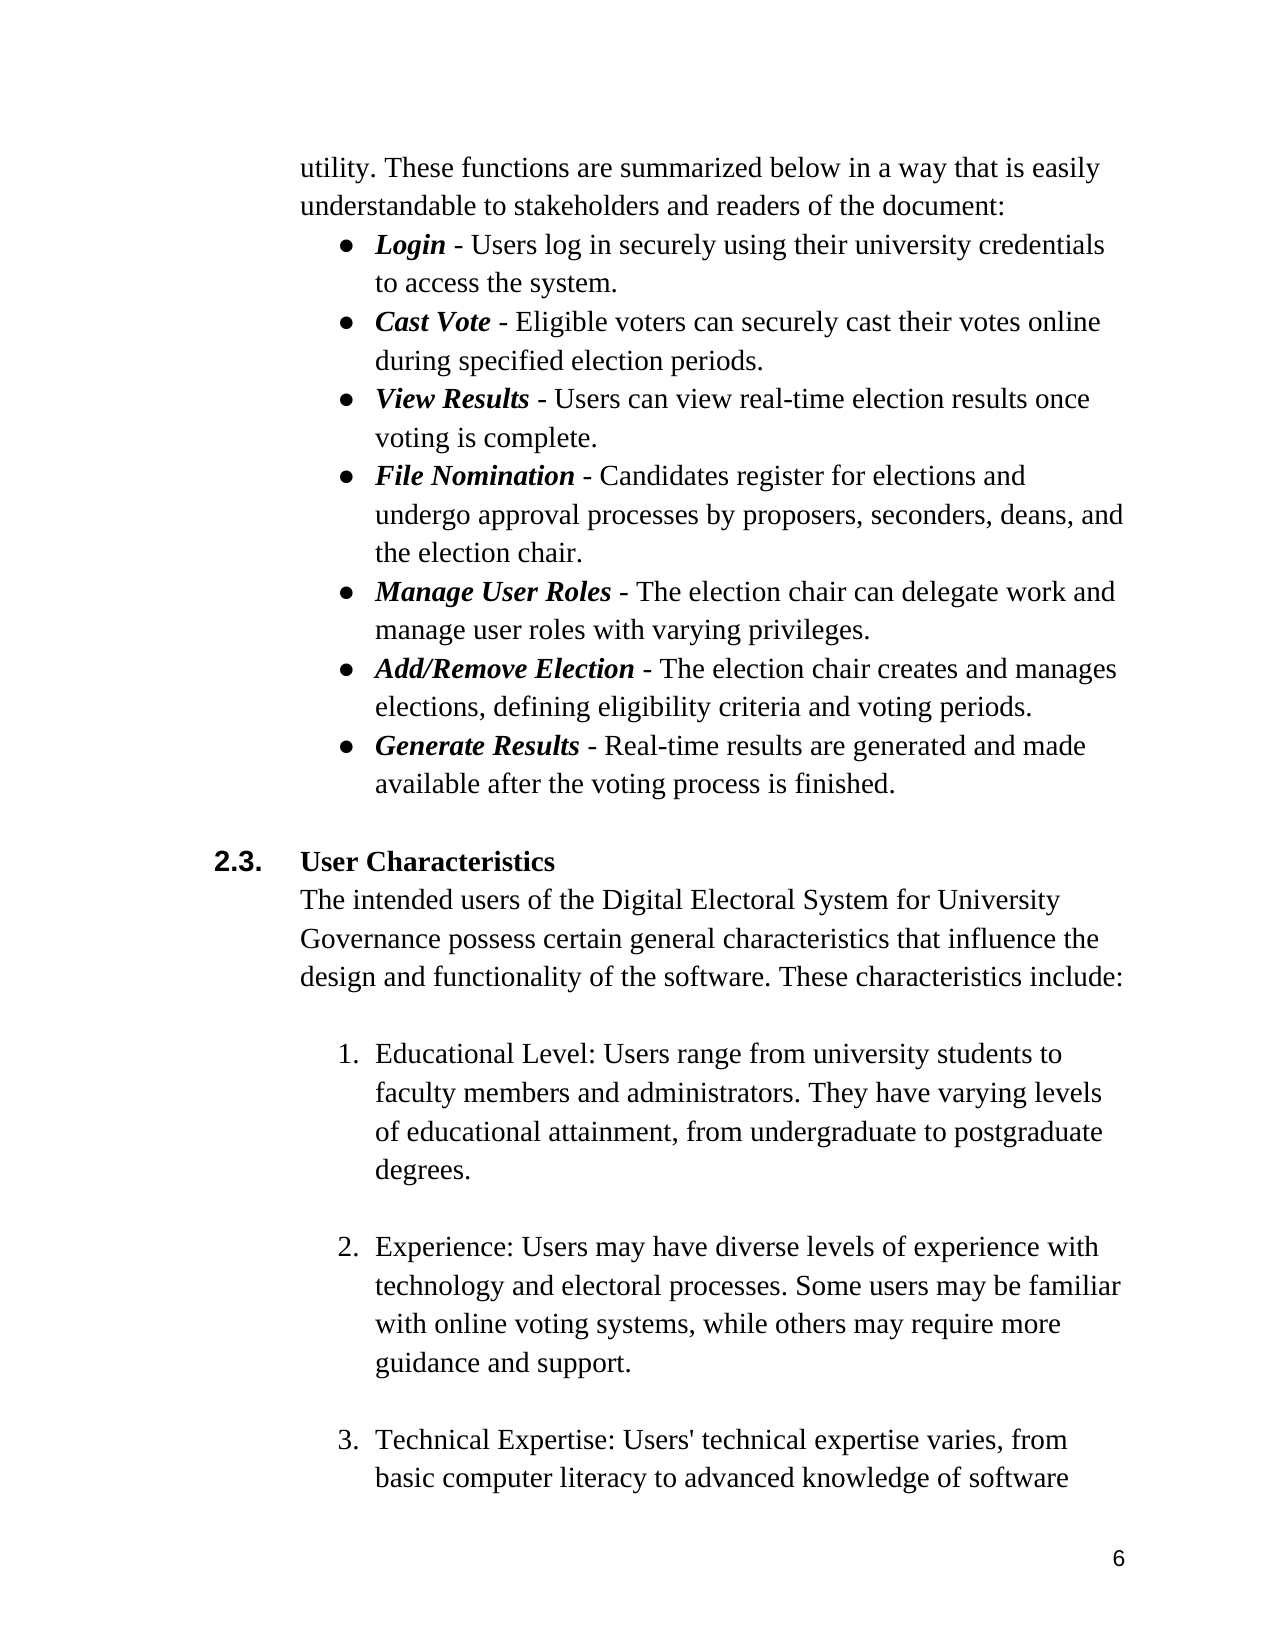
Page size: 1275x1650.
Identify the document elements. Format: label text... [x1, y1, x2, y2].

text The intended users of the Digital Electoral System for University Governance possess certain general characteristics that influence the design and functionality of the software. These characteristics include: [300, 882, 1125, 993]
list Cast Vote - Eligible voters can securely cast their votes online during specified election periods. [337, 304, 1125, 376]
list Generate Results - Real-time results are generated and made available after the voting process is finished. [337, 728, 1125, 800]
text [300, 150, 1125, 222]
list Educational Level: Users range from university students to faculty members and administrators. They have varying levels of educational attainment, from undergraduate to postgraduate degrees. [337, 1037, 1125, 1186]
list File Nomination - Candidates register for elections and undergo approval processes by proposers, seconders, deans, and the election chair. [337, 458, 1125, 569]
list View Results - Users can view real-time election results once voting is complete. [337, 381, 1125, 453]
list Manage User Roles - The election chair can delegate work and manage user roles with varying privileges. [337, 574, 1125, 646]
list Experience: Users may have diverse levels of experience with technology and electoral processes. Some users may be familiar with online voting systems, while others may require more guidance and support. [337, 1229, 1125, 1378]
list Login - Users log in securely using their university credentials to access the system. [337, 227, 1125, 299]
list Add/Remove Election - The election chair creates and manages elections, defining eligibility criteria and voting periods. [337, 651, 1125, 723]
subtitle User Characteristics [262, 844, 1125, 877]
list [337, 1422, 1125, 1494]
